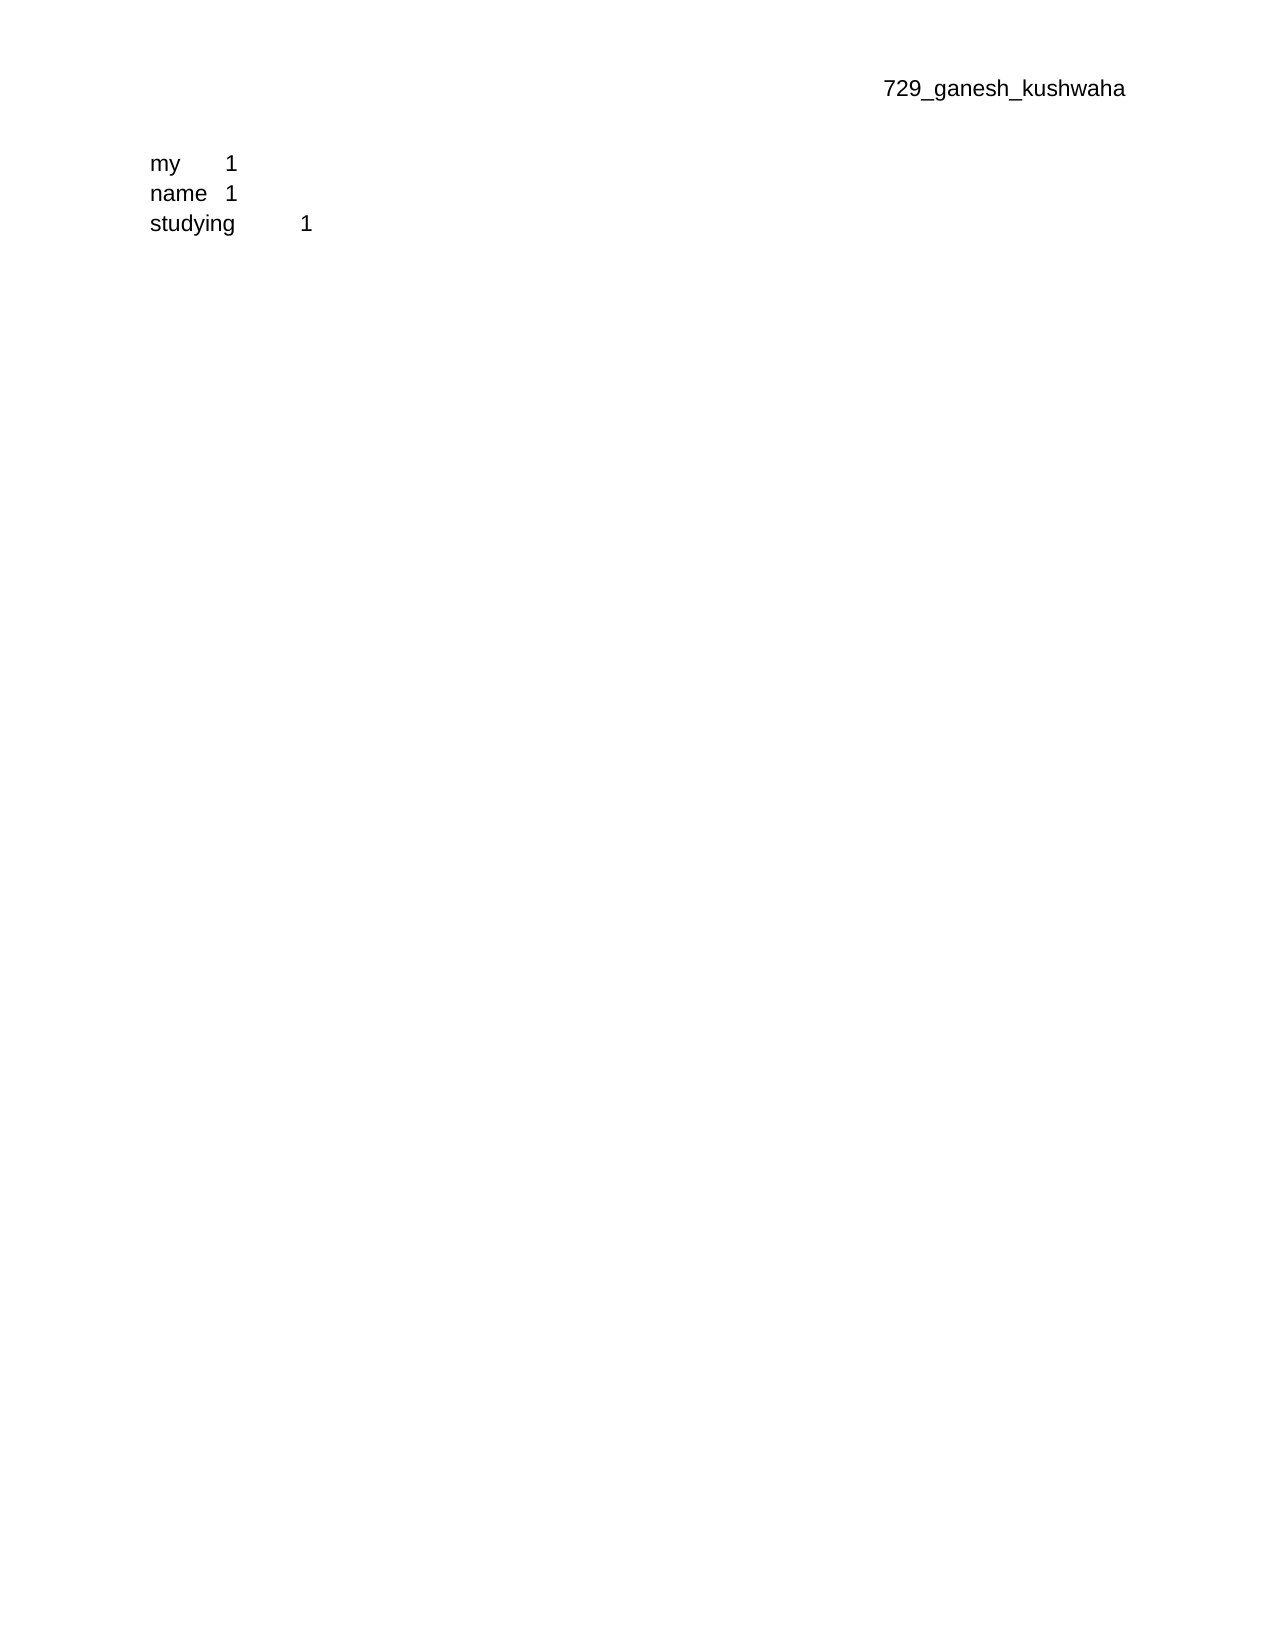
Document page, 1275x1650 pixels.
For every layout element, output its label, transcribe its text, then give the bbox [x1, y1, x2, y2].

text studying 1 [150, 210, 1125, 237]
text name 1 [150, 180, 1125, 207]
text my 1 [150, 150, 1125, 176]
